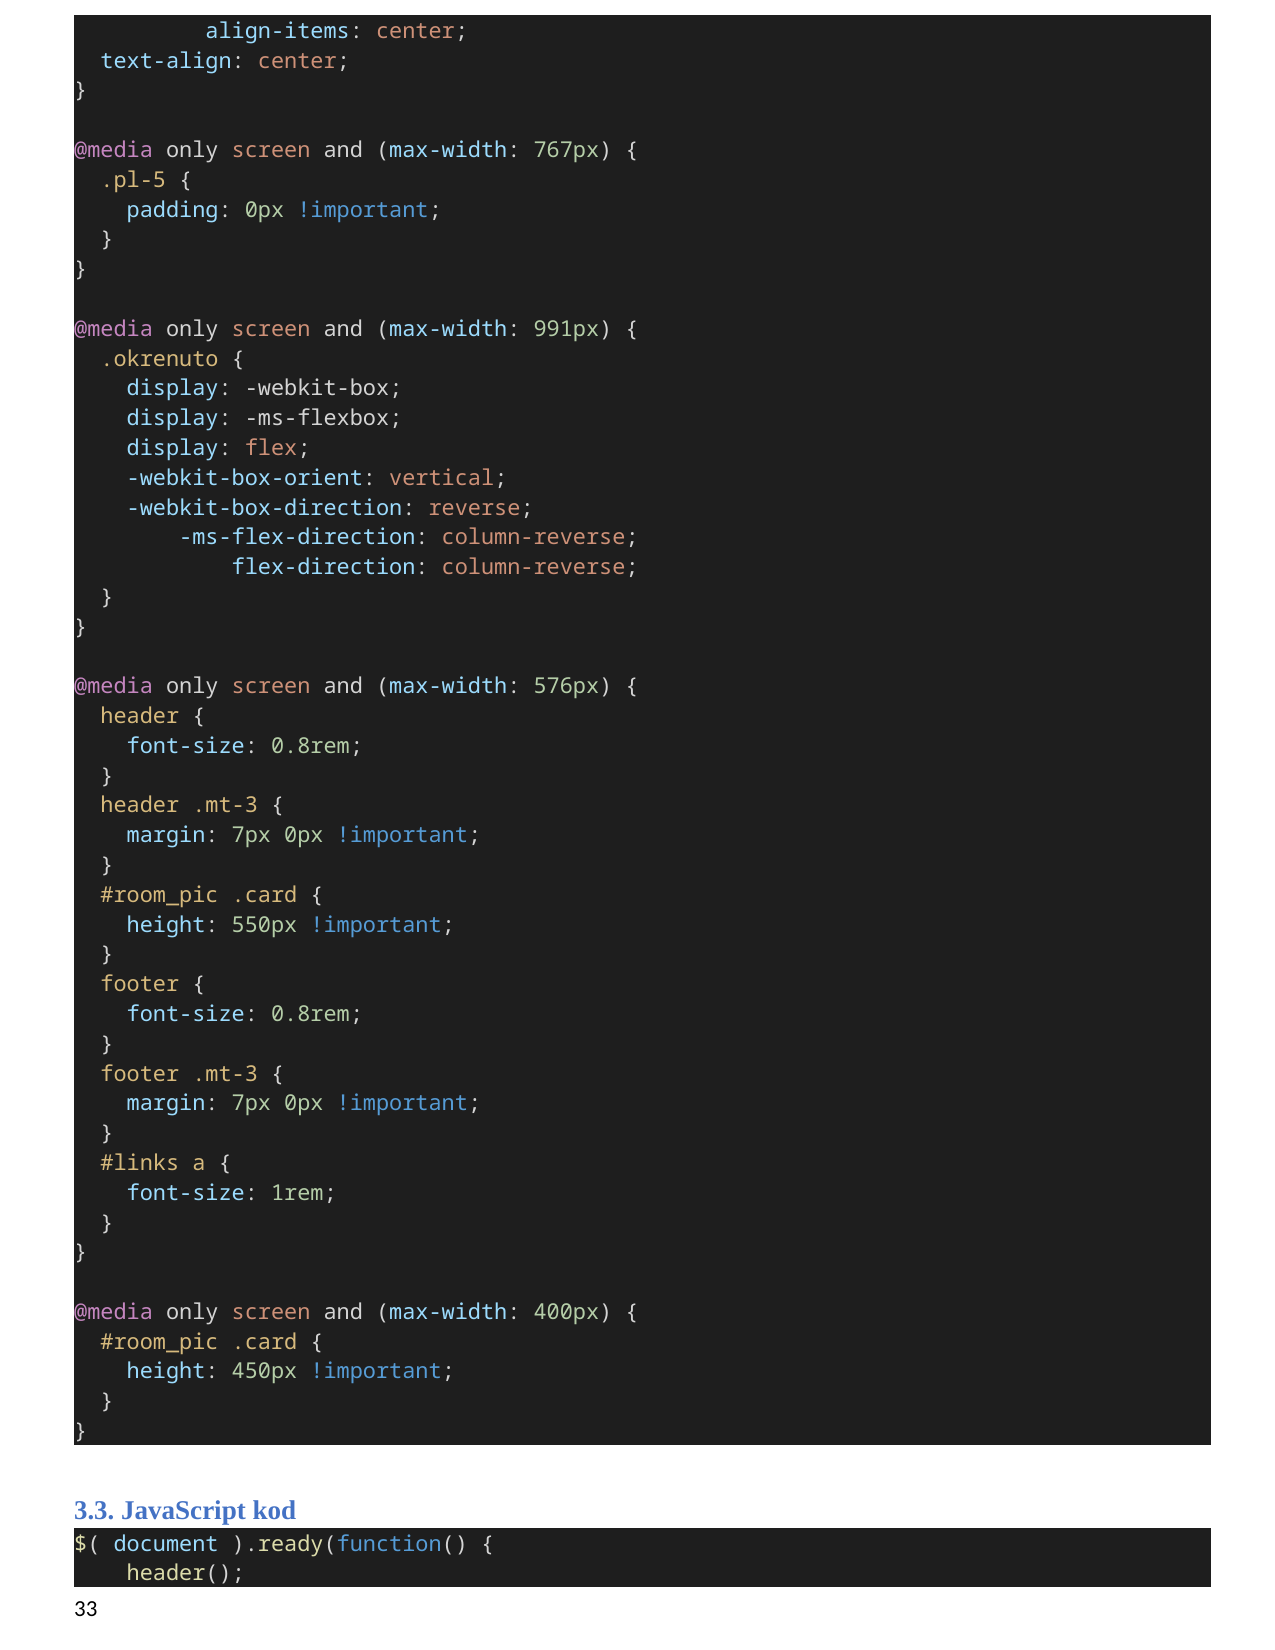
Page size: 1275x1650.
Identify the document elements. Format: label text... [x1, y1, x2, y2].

text font-size: 0.8rem; [74, 998, 1211, 1028]
text align-items: center; [74, 15, 1211, 44]
text } [74, 759, 1211, 789]
text } [74, 1028, 1211, 1057]
text #room_pic .card { [74, 1326, 1211, 1355]
text @media only screen and (max-width: 576px) { [74, 670, 1211, 700]
text font-size: 0.8rem; [74, 730, 1211, 759]
text margin: 7px 0px !important; [74, 819, 1211, 849]
text margin: 7px 0px !important; [74, 1087, 1211, 1117]
text font-size: 1rem; [74, 1177, 1211, 1206]
text } [74, 581, 1211, 611]
text height: 550px !important; [74, 908, 1211, 938]
text #room_pic .card { [74, 879, 1211, 908]
text } [74, 1206, 1211, 1236]
text } [74, 1385, 1211, 1415]
text footer .mt-3 { [74, 1057, 1211, 1087]
text } [74, 849, 1211, 879]
text display: -ms-flexbox; [74, 402, 1211, 432]
text @media only screen and (max-width: 400px) { [74, 1296, 1211, 1326]
subtitle 3.3. JavaScript kod [74, 1494, 1211, 1525]
text header .mt-3 { [74, 789, 1211, 819]
text text-align: center; [74, 44, 1211, 74]
text #links a { [74, 1147, 1211, 1177]
text padding: 0px !important; [74, 193, 1211, 223]
text } [74, 1117, 1211, 1147]
text .okrenuto { [74, 342, 1211, 372]
text @media only screen and (max-width: 991px) { [74, 313, 1211, 342]
text } [74, 223, 1211, 253]
text -ms-flex-direction: column-reverse; [74, 521, 1211, 551]
text } [74, 1415, 1211, 1445]
text header(); [74, 1557, 1211, 1587]
text } [74, 938, 1211, 968]
text @media only screen and (max-width: 767px) { [74, 134, 1211, 164]
text footer { [74, 968, 1211, 998]
text $( document ).ready(function() { [74, 1528, 1211, 1557]
text } [74, 1236, 1211, 1266]
text display: -webkit-box; [74, 372, 1211, 402]
text } [74, 611, 1211, 640]
text } [74, 74, 1211, 104]
text -webkit-box-direction: reverse; [74, 491, 1211, 521]
text header { [74, 700, 1211, 730]
text .pl-5 { [74, 164, 1211, 193]
text height: 450px !important; [74, 1355, 1211, 1385]
text display: flex; [74, 432, 1211, 462]
text } [74, 253, 1211, 283]
text flex-direction: column-reverse; [74, 551, 1211, 581]
text -webkit-box-orient: vertical; [74, 462, 1211, 491]
